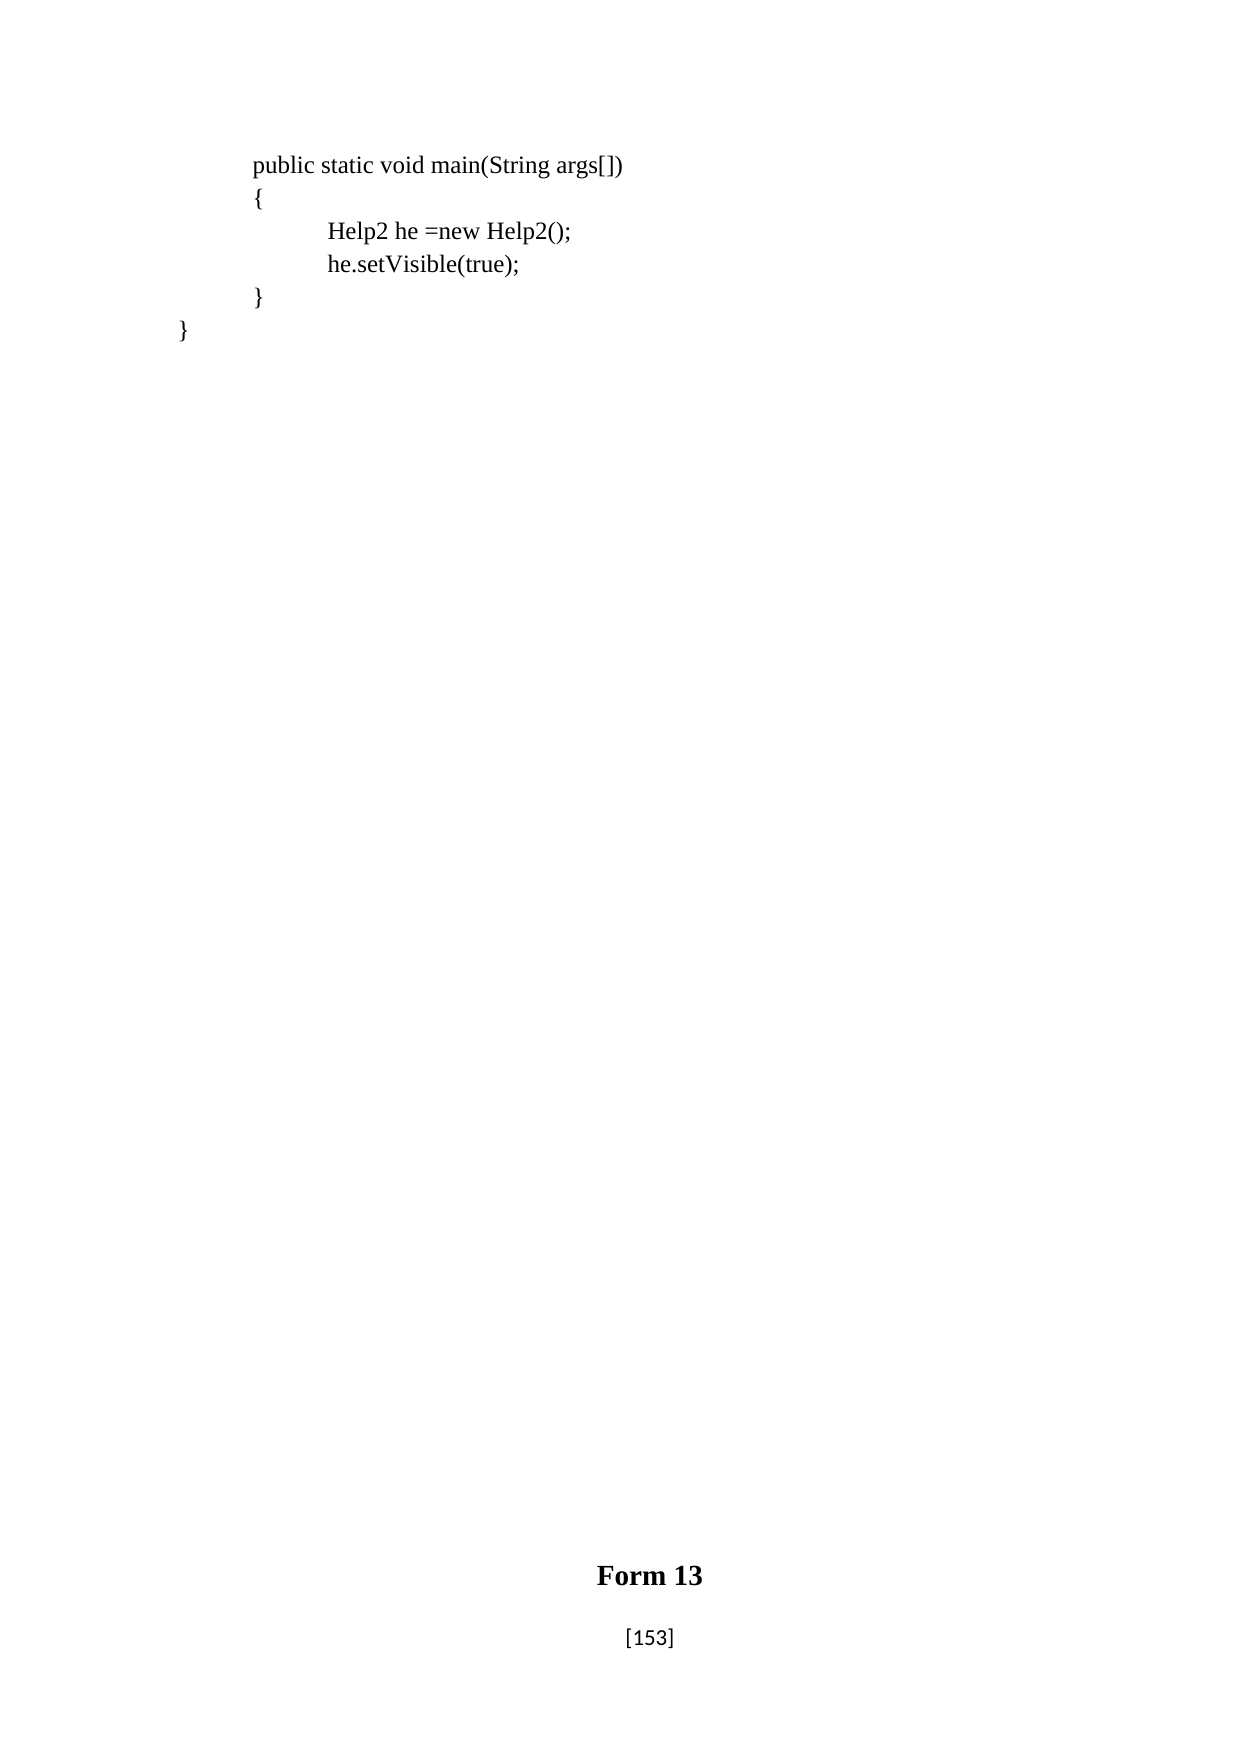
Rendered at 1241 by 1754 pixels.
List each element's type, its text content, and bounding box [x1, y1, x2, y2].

text } [177, 315, 1122, 344]
text Help2 he =new Help2(); [177, 216, 1122, 245]
text { [177, 183, 1122, 212]
text Form 13 [177, 1558, 1122, 1591]
text } [177, 282, 1122, 311]
text he.setVisible(true); [177, 249, 1122, 278]
text public static void main(String args[]) [177, 150, 1122, 179]
